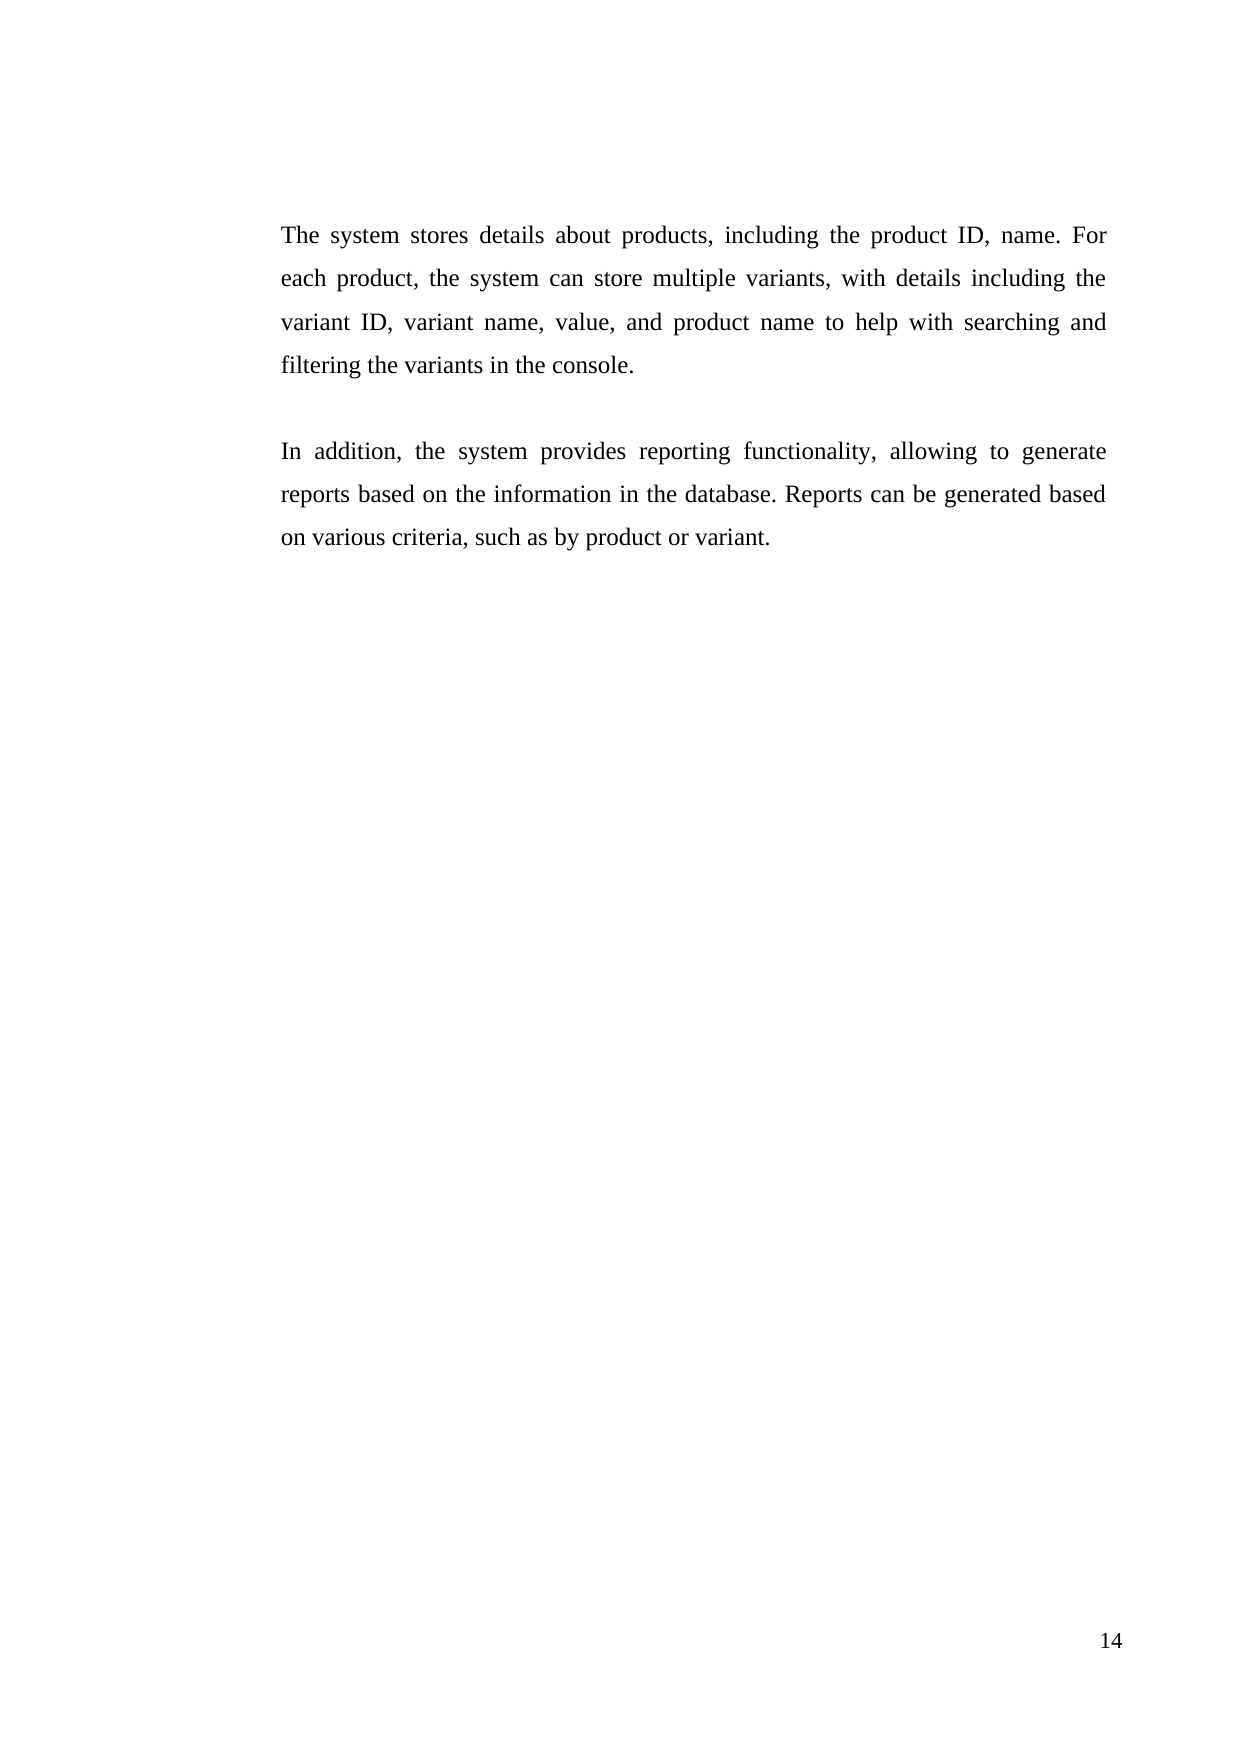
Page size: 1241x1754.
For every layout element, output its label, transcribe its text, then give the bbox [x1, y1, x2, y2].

text The system stores details about products, including the product ID, name. For each product, the system can store multiple variants, with details including the variant ID, variant name, value, and product name to help with searching and filtering the variants in the console. [281, 220, 1107, 378]
text In addition, the system provides reporting functionality, allowing to generate reports based on the information in the database. Reports can be generated based on various criteria, such as by product or variant. [281, 436, 1107, 551]
